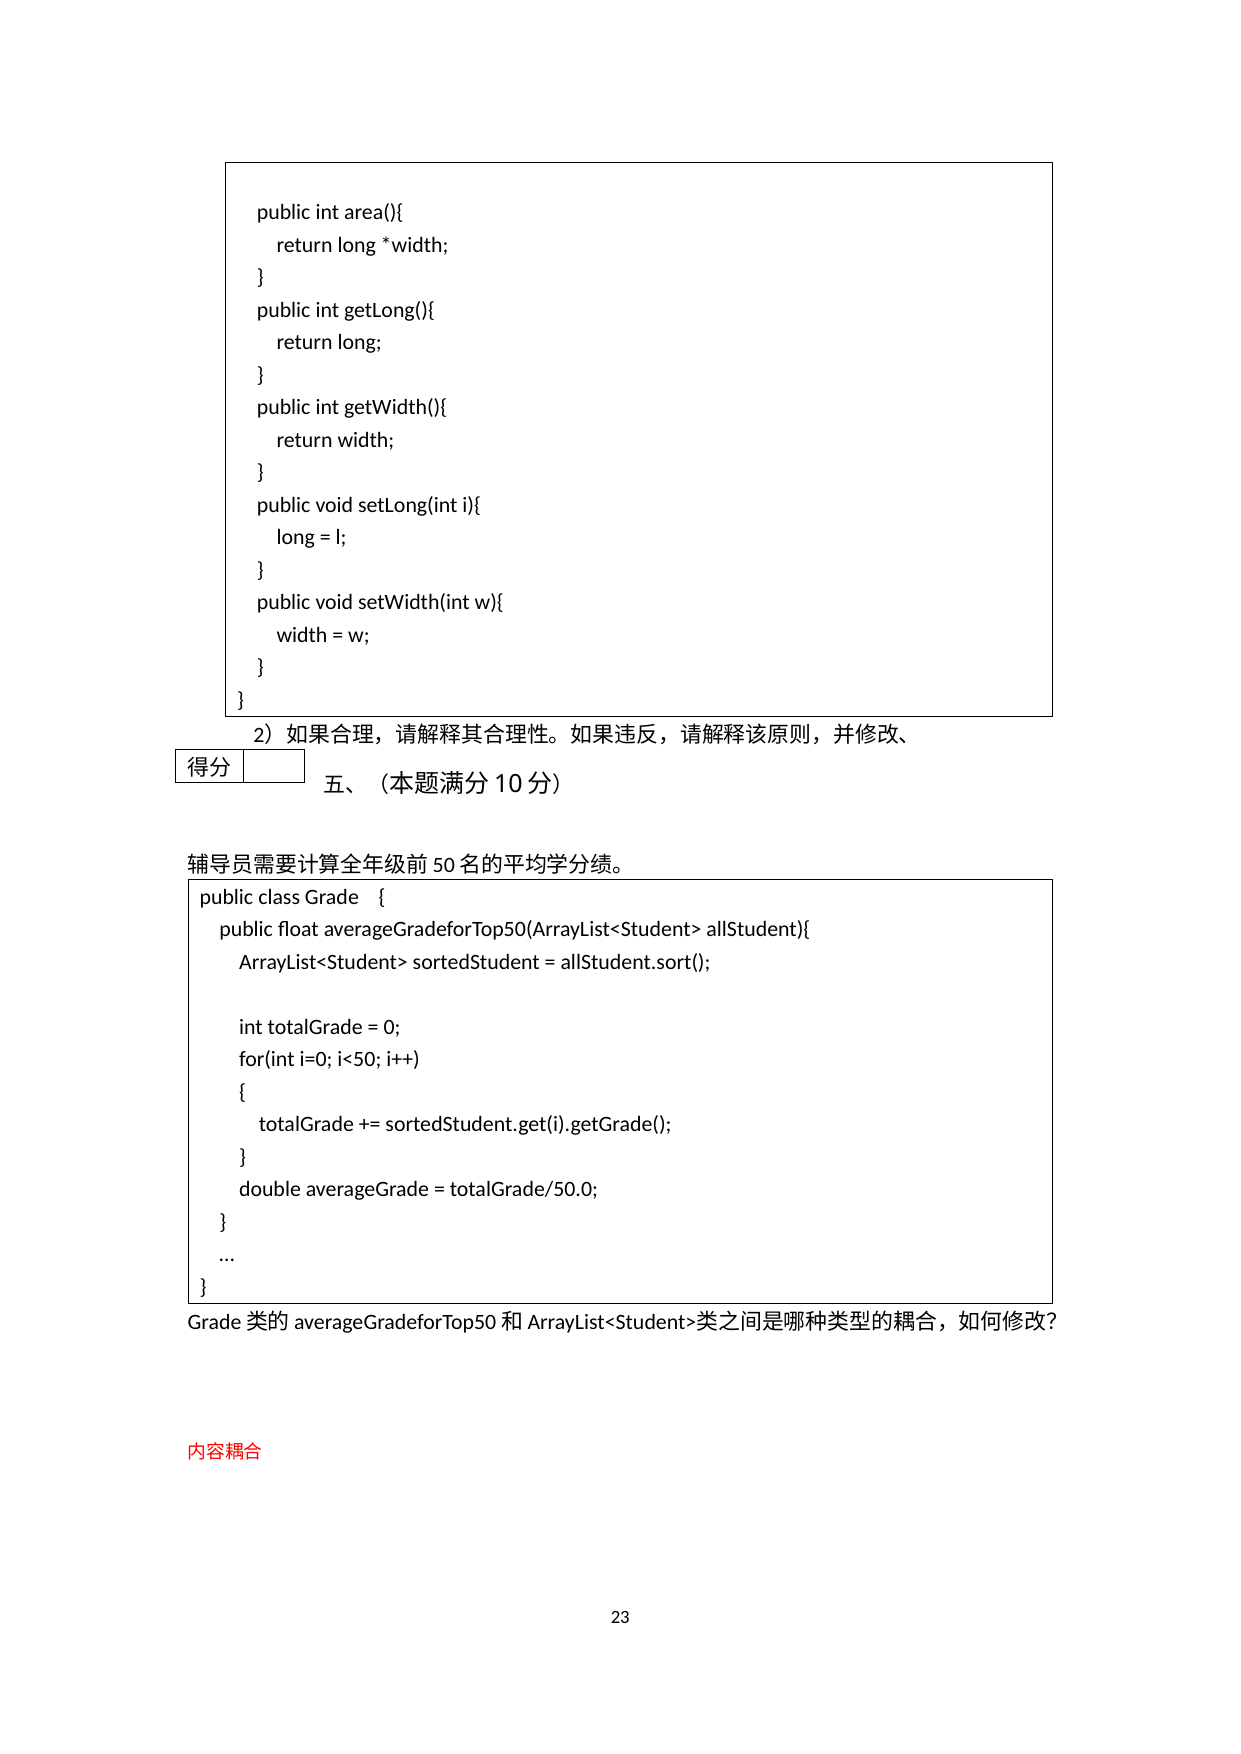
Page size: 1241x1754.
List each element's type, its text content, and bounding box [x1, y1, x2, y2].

table_header [244, 750, 304, 782]
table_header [226, 163, 1052, 716]
table_header 得分 [176, 750, 243, 782]
text 辅导员需要计算全年级前50名的平均学分绩。 [187, 847, 1053, 879]
text 2）如果合理，请解释其合理性。如果违反，请解释该原则，并修改、 [187, 717, 1053, 749]
text Grade类的averageGradeforTop50 和ArrayList<Student>类之间是哪种类型的耦合，如何修改？ [187, 1304, 1053, 1336]
text 五、（本题满分10分） [187, 749, 1053, 814]
text 内容耦合 [187, 1434, 1053, 1466]
table_header public class Grade { public float averageGradeforTop50(ArrayList<Student> allStudent){ ArrayList<Student> sortedStudent = allStudent.sort(); int totalGrade = 0; for(int i=0; i<50; i++) { totalGrade += sortedStudent.get(i).getGrade(); } double averageGrade = totalGrade/50.0; } … } [189, 880, 1052, 1303]
